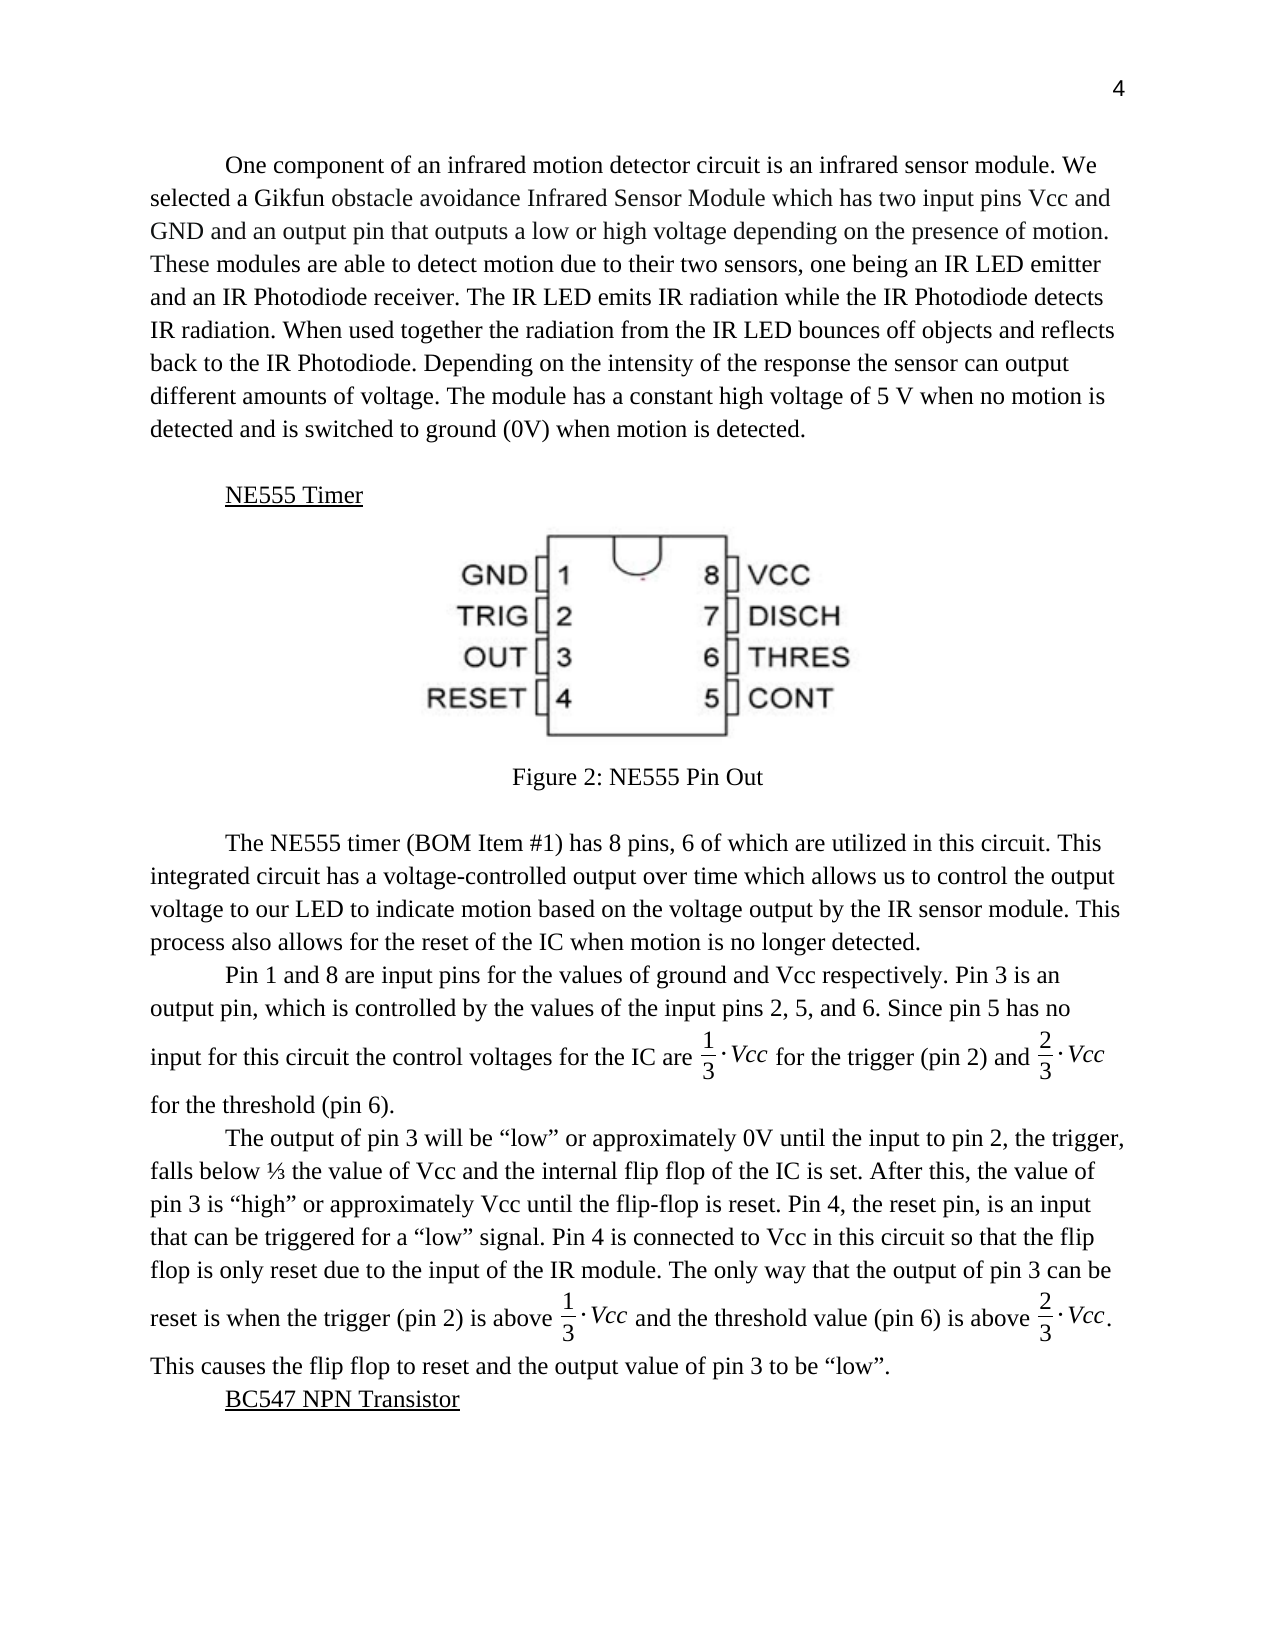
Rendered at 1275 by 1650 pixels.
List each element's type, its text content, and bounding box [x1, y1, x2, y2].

text Pin 1 and 8 are input pins for the values of ground and Vcc respectively. Pin 3 is an output pin, which is controlled by the values of the input pins 2, 5, and 6. Since pin 5 has no input for this circuit the control voltages for the IC are for the trigger (pin 2) and for the threshold (pin 6). [150, 961, 1125, 1118]
text NE555 Timer [150, 480, 1125, 509]
text Figure 2: NE555 Pin Out [150, 762, 1125, 791]
text The output of pin 3 will be “low” or approximately 0V until the input to pin 2, the trigger, falls below ⅓ the value of Vcc and the internal flip flop of the IC is set. After this, the value of pin 3 is “high” or approximately Vcc until the flip-flop is reset. Pin 4, the reset pin, is an input that can be triggered for a “low” signal. Pin 4 is connected to Vcc in this circuit so that the flip flop is only reset due to the input of the IR module. The only way that the output of pin 3 can be reset is when the trigger (pin 2) is above and the threshold value (pin 6) is above . This causes the flip flop to reset and the output value of pin 3 to be “low”. [150, 1123, 1125, 1380]
text BC547 NPN Transistor [150, 1384, 1125, 1413]
picture [406, 513, 869, 759]
text The NE555 timer (BOM Item #1) has 8 pins, 6 of which are utilized in this circuit. This integrated circuit has a voltage-controlled output over time which allows us to control the output voltage to our LED to indicate motion based on the voltage output by the IR sensor module. This process also allows for the reset of the IC when motion is no longer detected. [150, 828, 1125, 956]
text One component of an infrared motion detector circuit is an infrared sensor module. We selected a Gikfun obstacle avoidance Infrared Sensor Module which has two input pins Vcc and GND and an output pin that outputs a low or high voltage depending on the presence of motion. These modules are able to detect motion due to their two sensors, one being an IR LED emitter and an IR Photodiode receiver. The IR LED emits IR radiation while the IR Photodiode detects IR radiation. When used together the radiation from the IR LED bounces off objects and reflects back to the IR Photodiode. Depending on the intensity of the response the sensor can output different amounts of voltage. The module has a constant high voltage of 5 V when no motion is detected and is switched to ground (0V) when motion is detected. [150, 150, 1125, 443]
